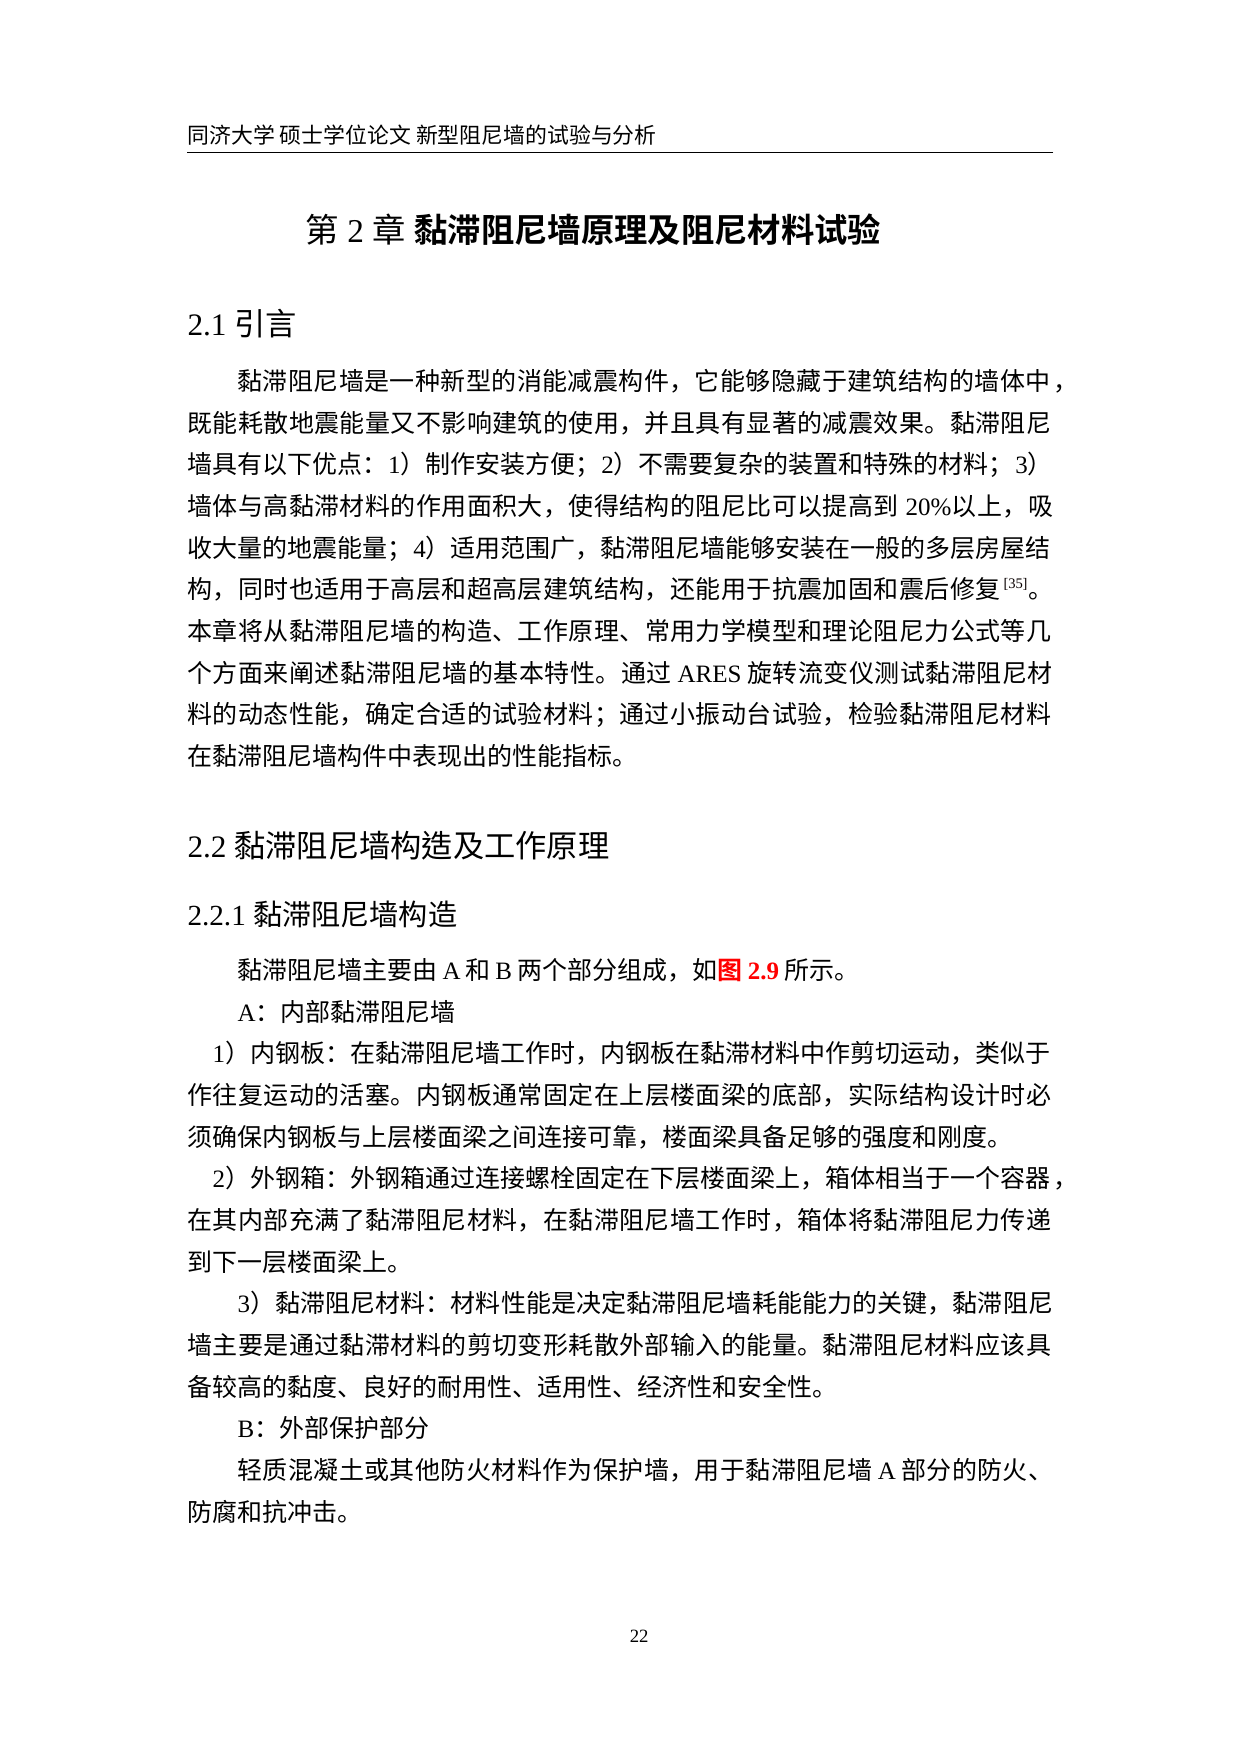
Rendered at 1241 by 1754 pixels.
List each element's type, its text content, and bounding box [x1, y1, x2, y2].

text 黏滞阻尼墙是一种新型的消能减震构件，它能够隐藏于建筑结构的墙体中，既能耗散地震能量又不影响建筑的使用，并且具有显著的减震效果。黏滞阻尼墙具有以下优点：1）制作安装方便；2）不需要复杂的装置和特殊的材料；3）墙体与高黏滞材料的作用面积大，使得结构的阻尼比可以提高到20%以上，吸收大量的地震能量；4）适用范围广，黏滞阻尼墙能够安装在一般的多层房屋结构，同时也适用于高层和超高层建筑结构，还能用于抗震加固和震后修复[35]。本章将从黏滞阻尼墙的构造、工作原理、常用力学模型和理论阻尼力公式等几个方面来阐述黏滞阻尼墙的基本特性。通过ARES旋转流变仪测试黏滞阻尼材料的动态性能，确定合适的试验材料；通过小振动台试验，检验黏滞阻尼材料在黏滞阻尼墙构件中表现出的性能指标。 [187, 357, 1053, 774]
text 3）黏滞阻尼材料：材料性能是决定黏滞阻尼墙耗能能力的关键，黏滞阻尼墙主要是通过黏滞材料的剪切变形耗散外部输入的能量。黏滞阻尼材料应该具备较高的黏度、良好的耐用性、适用性、经济性和安全性。 [187, 1279, 1053, 1404]
subtitle 黏滞阻尼墙构造及工作原理 [187, 824, 1053, 866]
text 2）外钢箱：外钢箱通过连接螺栓固定在下层楼面梁上，箱体相当于一个容器，在其内部充满了黏滞阻尼材料，在黏滞阻尼墙工作时，箱体将黏滞阻尼力传递到下一层楼面梁上。 [187, 1154, 1053, 1279]
subtitle 引言 [187, 302, 1053, 344]
text B：外部保护部分 [187, 1404, 1053, 1446]
subtitle 黏滞阻尼墙构造 [187, 891, 1053, 933]
text A：内部黏滞阻尼墙 [187, 988, 1053, 1029]
text 1）内钢板：在黏滞阻尼墙工作时，内钢板在黏滞材料中作剪切运动，类似于作往复运动的活塞。内钢板通常固定在上层楼面梁的底部，实际结构设计时必须确保内钢板与上层楼面梁之间连接可靠，楼面梁具备足够的强度和刚度。 [187, 1029, 1053, 1154]
text 轻质混凝土或其他防火材料作为保护墙，用于黏滞阻尼墙A部分的防火、防腐和抗冲击。 [187, 1446, 1053, 1529]
subtitle 黏滞阻尼墙原理及阻尼材料试验 [187, 203, 1053, 252]
